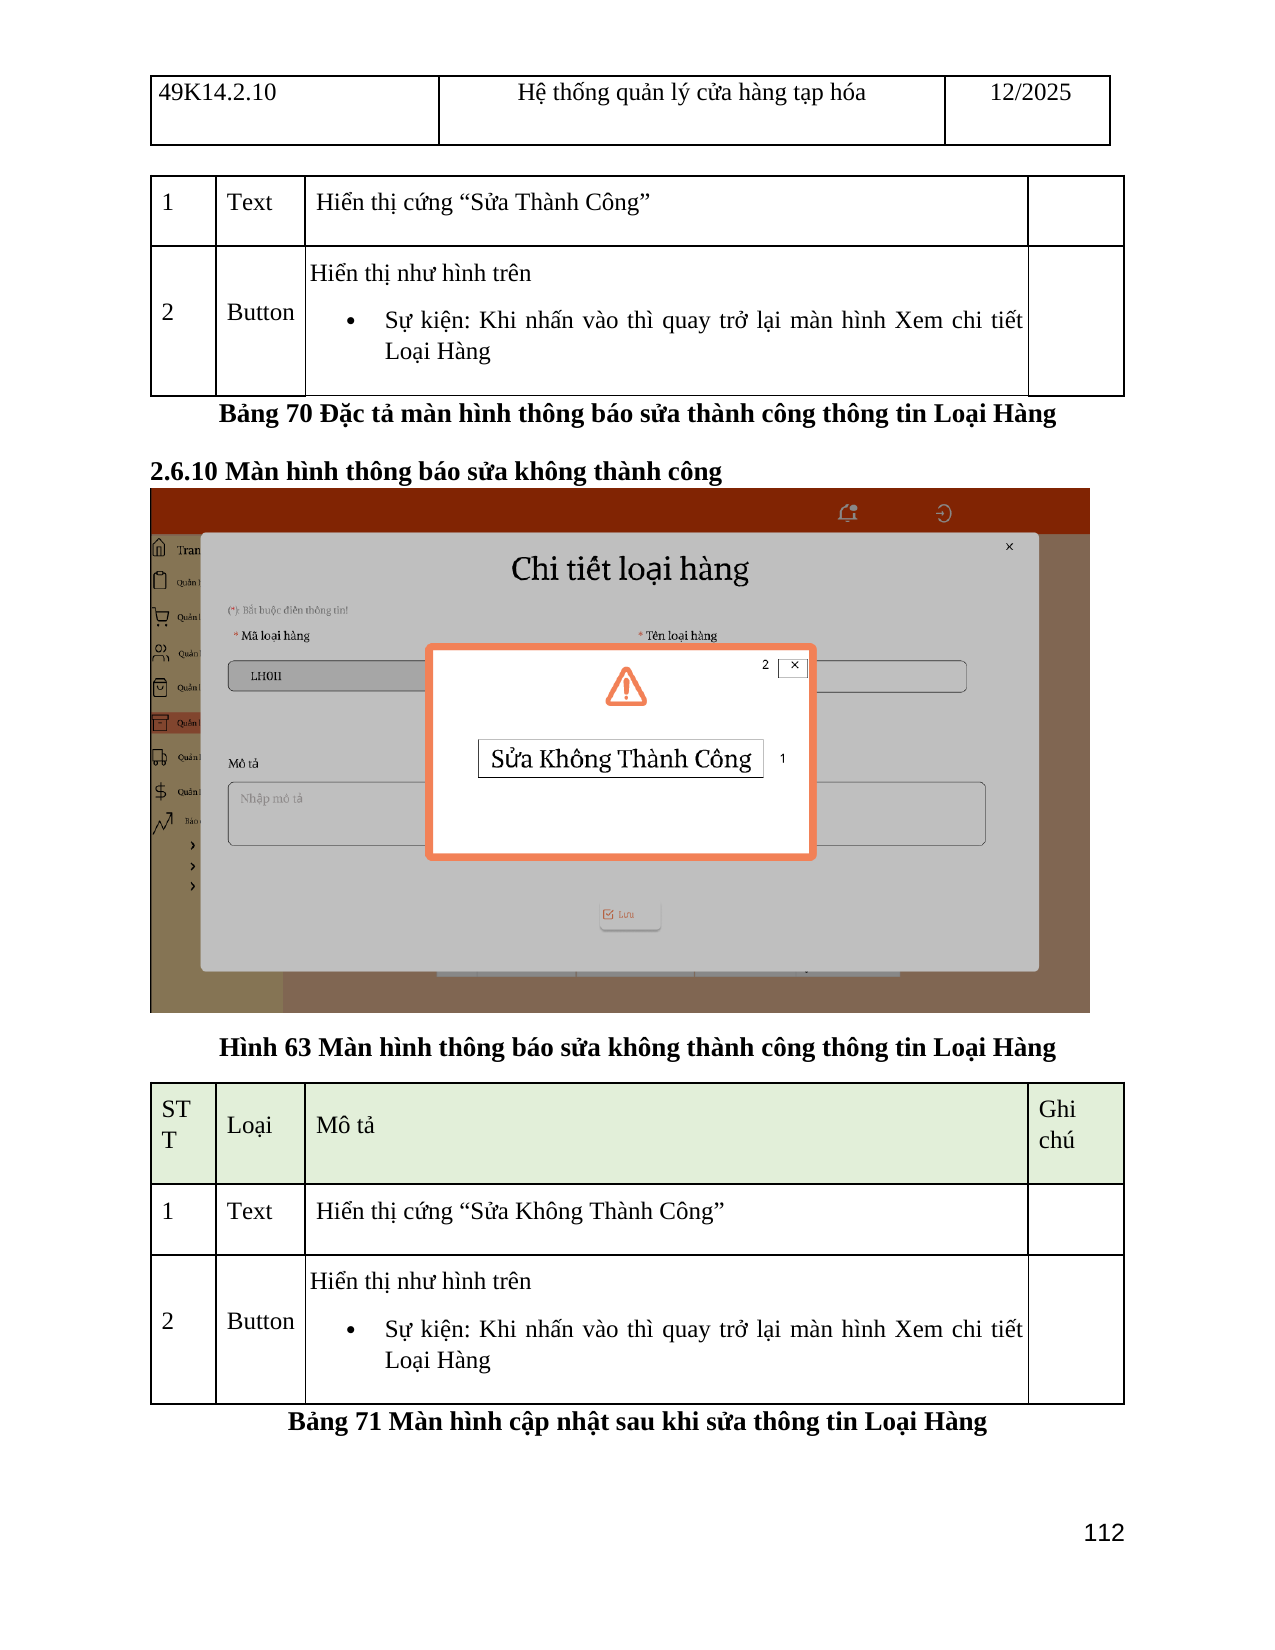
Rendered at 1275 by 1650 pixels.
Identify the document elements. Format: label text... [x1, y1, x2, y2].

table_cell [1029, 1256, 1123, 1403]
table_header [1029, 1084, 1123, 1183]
text Bảng 70 Đặc tả màn hình thông báo sửa thành công thông tin Loại Hàng [150, 397, 1125, 428]
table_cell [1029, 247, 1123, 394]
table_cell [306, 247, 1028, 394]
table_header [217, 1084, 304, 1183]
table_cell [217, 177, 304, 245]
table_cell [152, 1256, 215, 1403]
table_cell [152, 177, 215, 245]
picture [150, 488, 1090, 1013]
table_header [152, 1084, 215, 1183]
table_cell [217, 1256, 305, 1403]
text Bảng 71 Màn hình cập nhật sau khi sửa thông tin Loại Hàng [150, 1405, 1125, 1437]
text Hình 63 Màn hình thông báo sửa không thành công thông tin Loại Hàng [150, 1031, 1125, 1063]
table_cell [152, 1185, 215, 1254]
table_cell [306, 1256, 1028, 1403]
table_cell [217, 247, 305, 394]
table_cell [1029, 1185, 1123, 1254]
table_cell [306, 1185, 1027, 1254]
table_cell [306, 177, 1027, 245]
subtitle Màn hình thông báo sửa không thành công [150, 455, 1125, 486]
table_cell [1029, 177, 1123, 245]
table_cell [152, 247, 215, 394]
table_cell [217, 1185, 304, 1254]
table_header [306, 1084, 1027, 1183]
